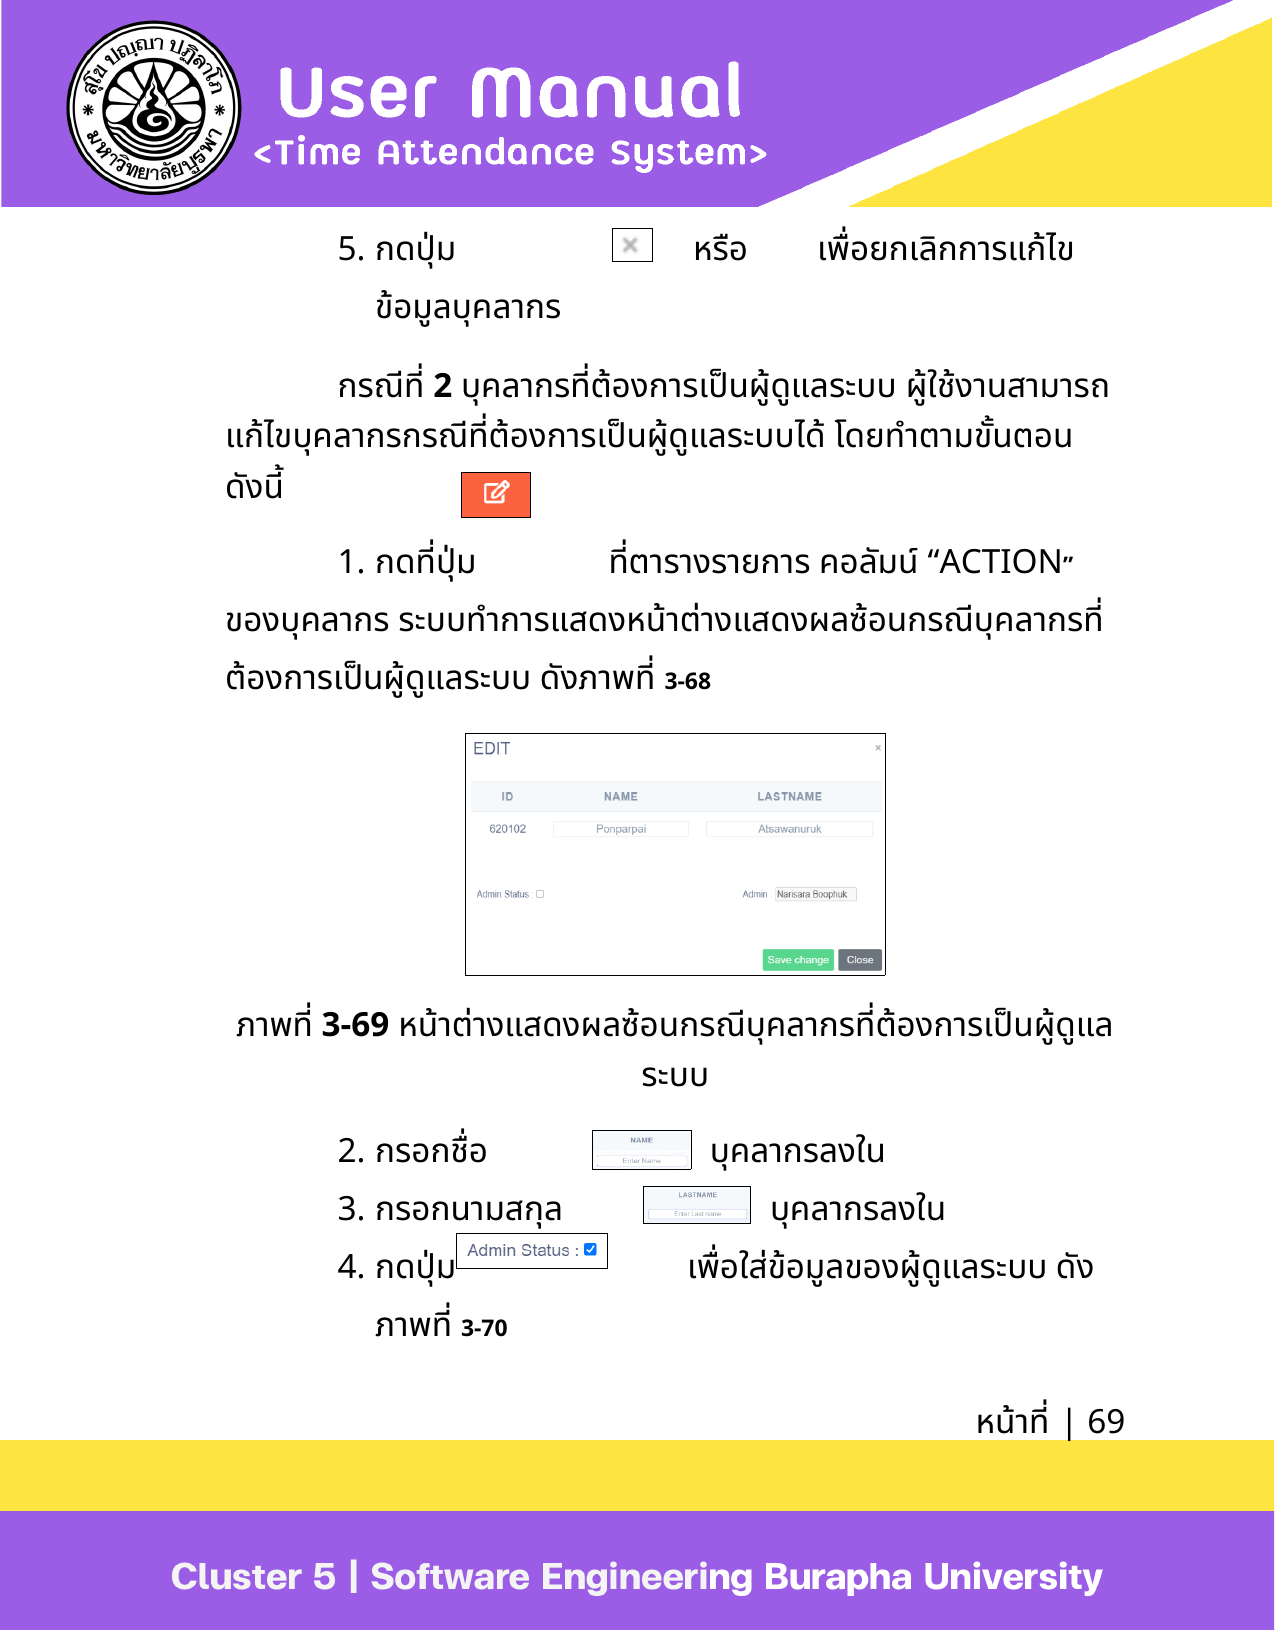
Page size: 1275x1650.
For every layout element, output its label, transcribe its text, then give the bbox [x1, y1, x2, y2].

text ภาพที่ 3-69 หน้าต่างแสดงผลซ้อนกรณีบุคลากรที่ต้องการเป็นผู้ดูแลระบบ [225, 1000, 1125, 1101]
list กดปุ่ม เพื่อใส่ข้อมูลของผู้ดูแลระบบ ดังภาพที่ 3-70 [337, 1243, 1125, 1351]
list กดปุ่ม หรือ เพื่อยกเลิกการแก้ไขข้อมูลบุคลากร [337, 225, 1125, 333]
picture [466, 734, 885, 975]
text กรณีที่ 2 บุคลากรที่ต้องการเป็นผู้ดูแลระบบ ผู้ใช้งานสามารถแก้ไขบุคลากรกรณีที่ต้องการเป็นผู้ดูแลระบบได้ โดยทำตามขั้นตอน ดังนี้ [225, 362, 1125, 513]
picture [644, 1187, 750, 1223]
picture [613, 229, 652, 261]
list กรอกชื่อบุคลากรลงใน [337, 1126, 1125, 1177]
picture [457, 1234, 607, 1268]
picture [0, 1438, 1275, 1630]
picture [593, 1131, 691, 1169]
picture [462, 473, 530, 517]
list กรอกนามสกุลบุคลากรลงใน [337, 1184, 1125, 1235]
list กดที่ปุ่ม ที่ตารางรายการ คอลัมน์ “ACTION” ของบุคลากร ระบบทำการแสดงหน้าต่างแสดงผลซ้อนกรณีบุคลากรที่ต้องการเป็นผู้ดูแลระบบ ดังภาพที่ 3-68 [225, 538, 1125, 705]
